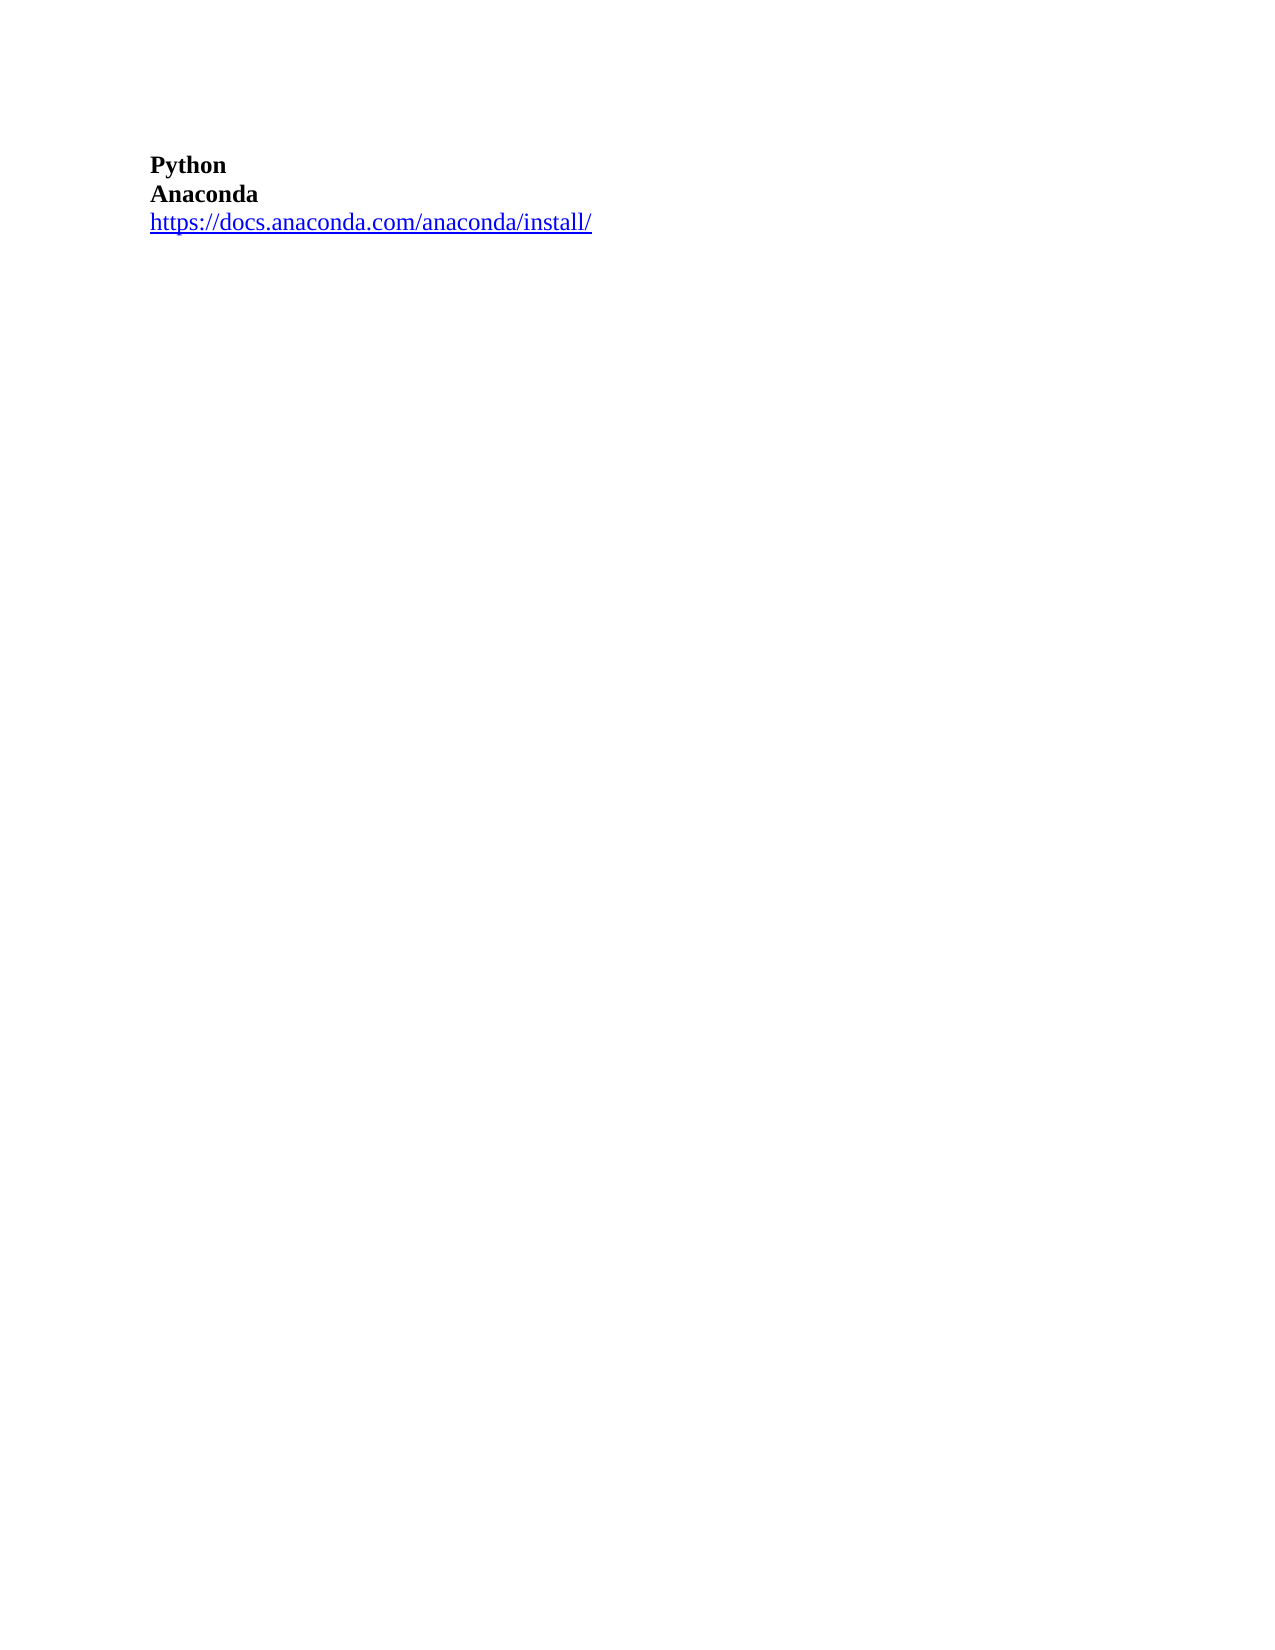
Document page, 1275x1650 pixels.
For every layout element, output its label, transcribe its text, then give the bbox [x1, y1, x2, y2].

text Anaconda [150, 179, 1125, 207]
text Python [150, 150, 1125, 179]
text https://docs.anaconda.com/anaconda/install/ [150, 207, 1125, 236]
